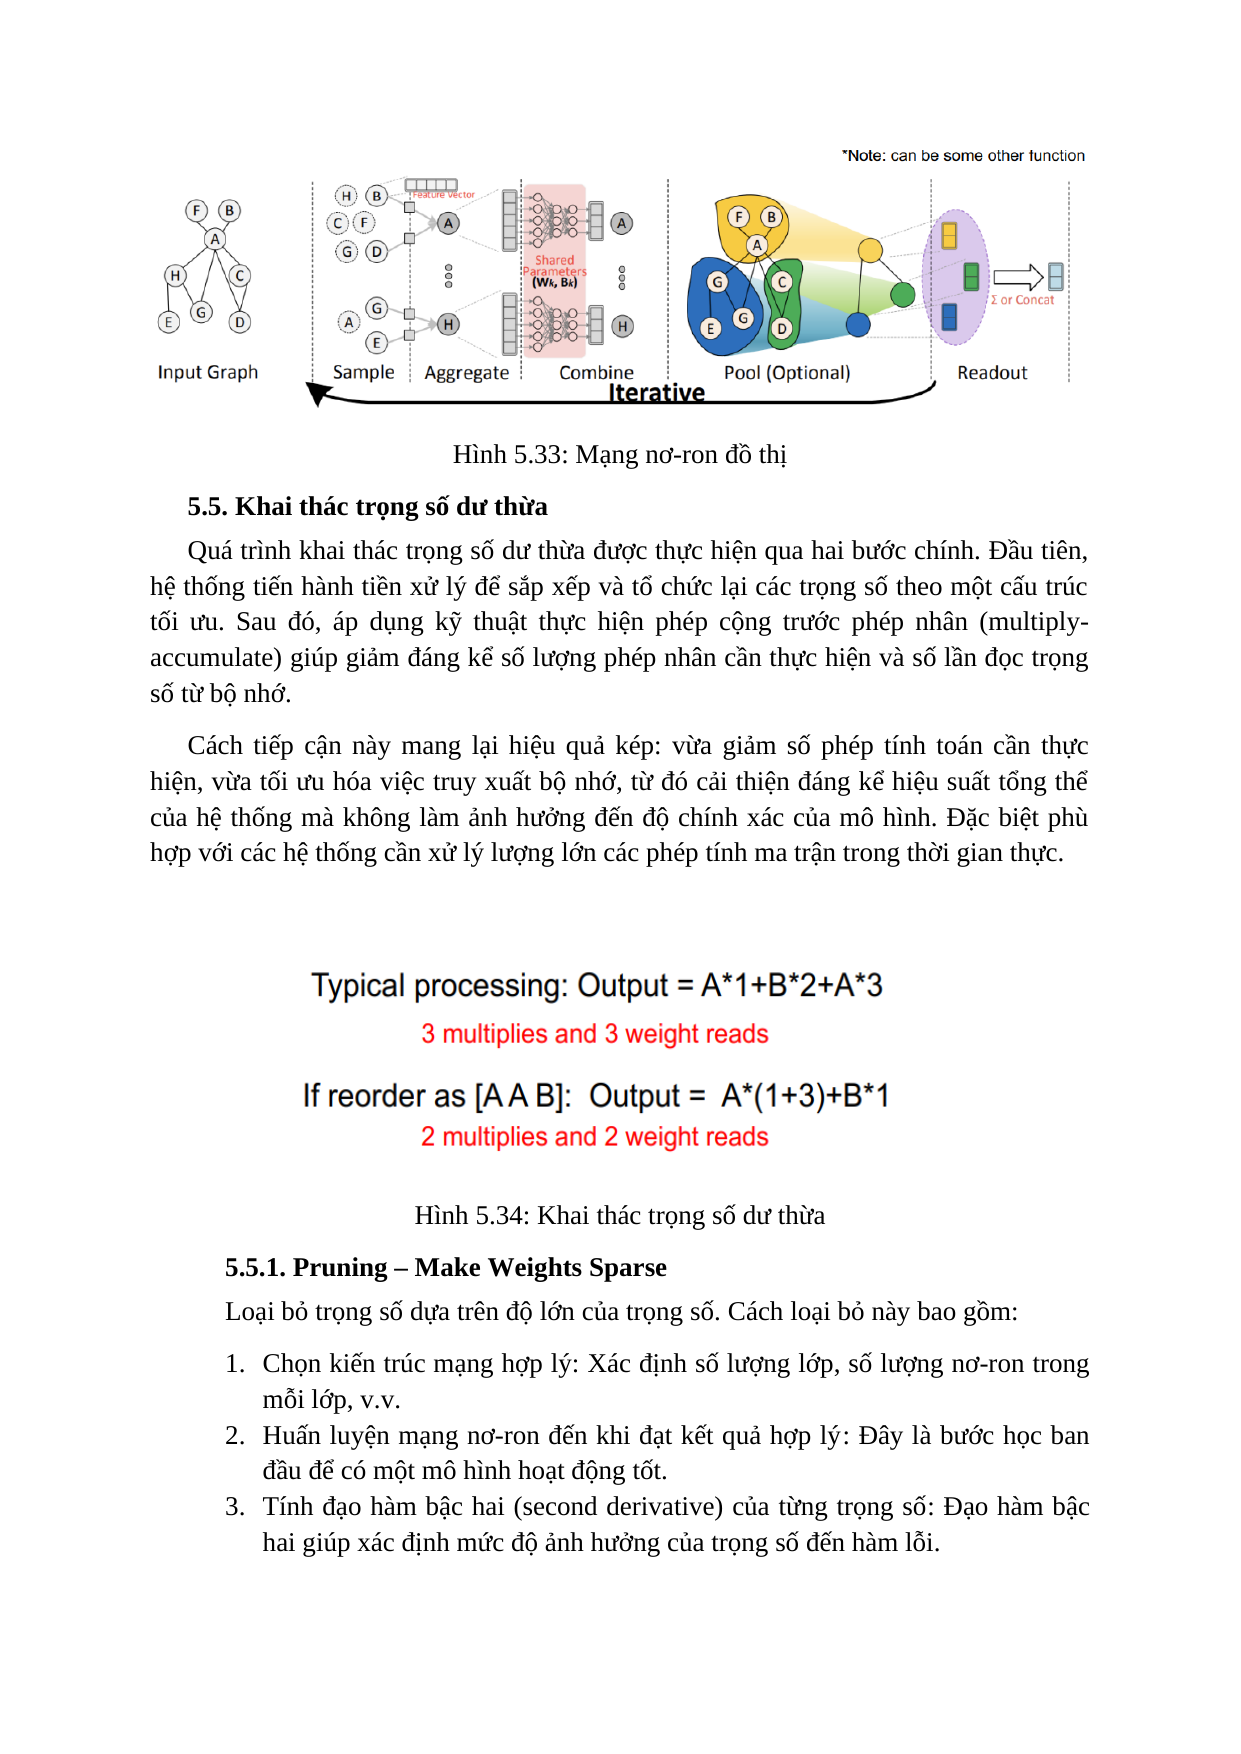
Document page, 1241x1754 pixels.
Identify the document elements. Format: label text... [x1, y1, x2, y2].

text Cách tiếp cận này mang lại hiệu quả kép: vừa giảm số phép tính toán cần thực hiện, vừa tối ưu hóa việc truy xuất bộ nhớ, từ đó cải thiện đáng kể hiệu suất tổng thể của hệ thống mà không làm ảnh hưởng đến độ chính xác của mô hình. Đặc biệt phù hợp với các hệ thống cần xử lý lượng lớn các phép tính ma trận trong thời gian thực. [150, 729, 1090, 868]
text Loại bỏ trọng số dựa trên độ lớn của trọng số. Cách loại bỏ này bao gồm: [187, 1295, 1090, 1326]
picture [150, 150, 1091, 417]
list Huấn luyện mạng nơ-ron đến khi đạt kết quả hợp lý: Đây là bước học ban đầu để có một mô hình hoạt động tốt. [225, 1419, 1090, 1486]
subtitle 5.5.1. Pruning – Make Weights Sparse [225, 1251, 1090, 1282]
list Tính đạo hàm bậc hai (second derivative) của từng trọng số: Đạo hàm bậc hai giúp xác định mức độ ảnh hưởng của trọng số đến hàm lỗi. [225, 1490, 1090, 1557]
subtitle 5.5. Khai thác trọng số dư thừa [150, 490, 1090, 521]
text Quá trình khai thác trọng số dư thừa được thực hiện qua hai bước chính. Đầu tiên, hệ thống tiến hành tiền xử lý để sắp xếp và tổ chức lại các trọng số theo một cấu trúc tối ưu. Sau đó, áp dụng kỹ thuật thực hiện phép cộng trước phép nhân (multiply-accumulate) giúp giảm đáng kể số lượng phép nhân cần thực hiện và số lần đọc trọng số từ bộ nhớ. [150, 534, 1090, 708]
list Chọn kiến trúc mạng hợp lý: Xác định số lượng lớp, số lượng nơ-ron trong mỗi lớp, v.v. [225, 1347, 1090, 1414]
picture [237, 941, 1004, 1177]
